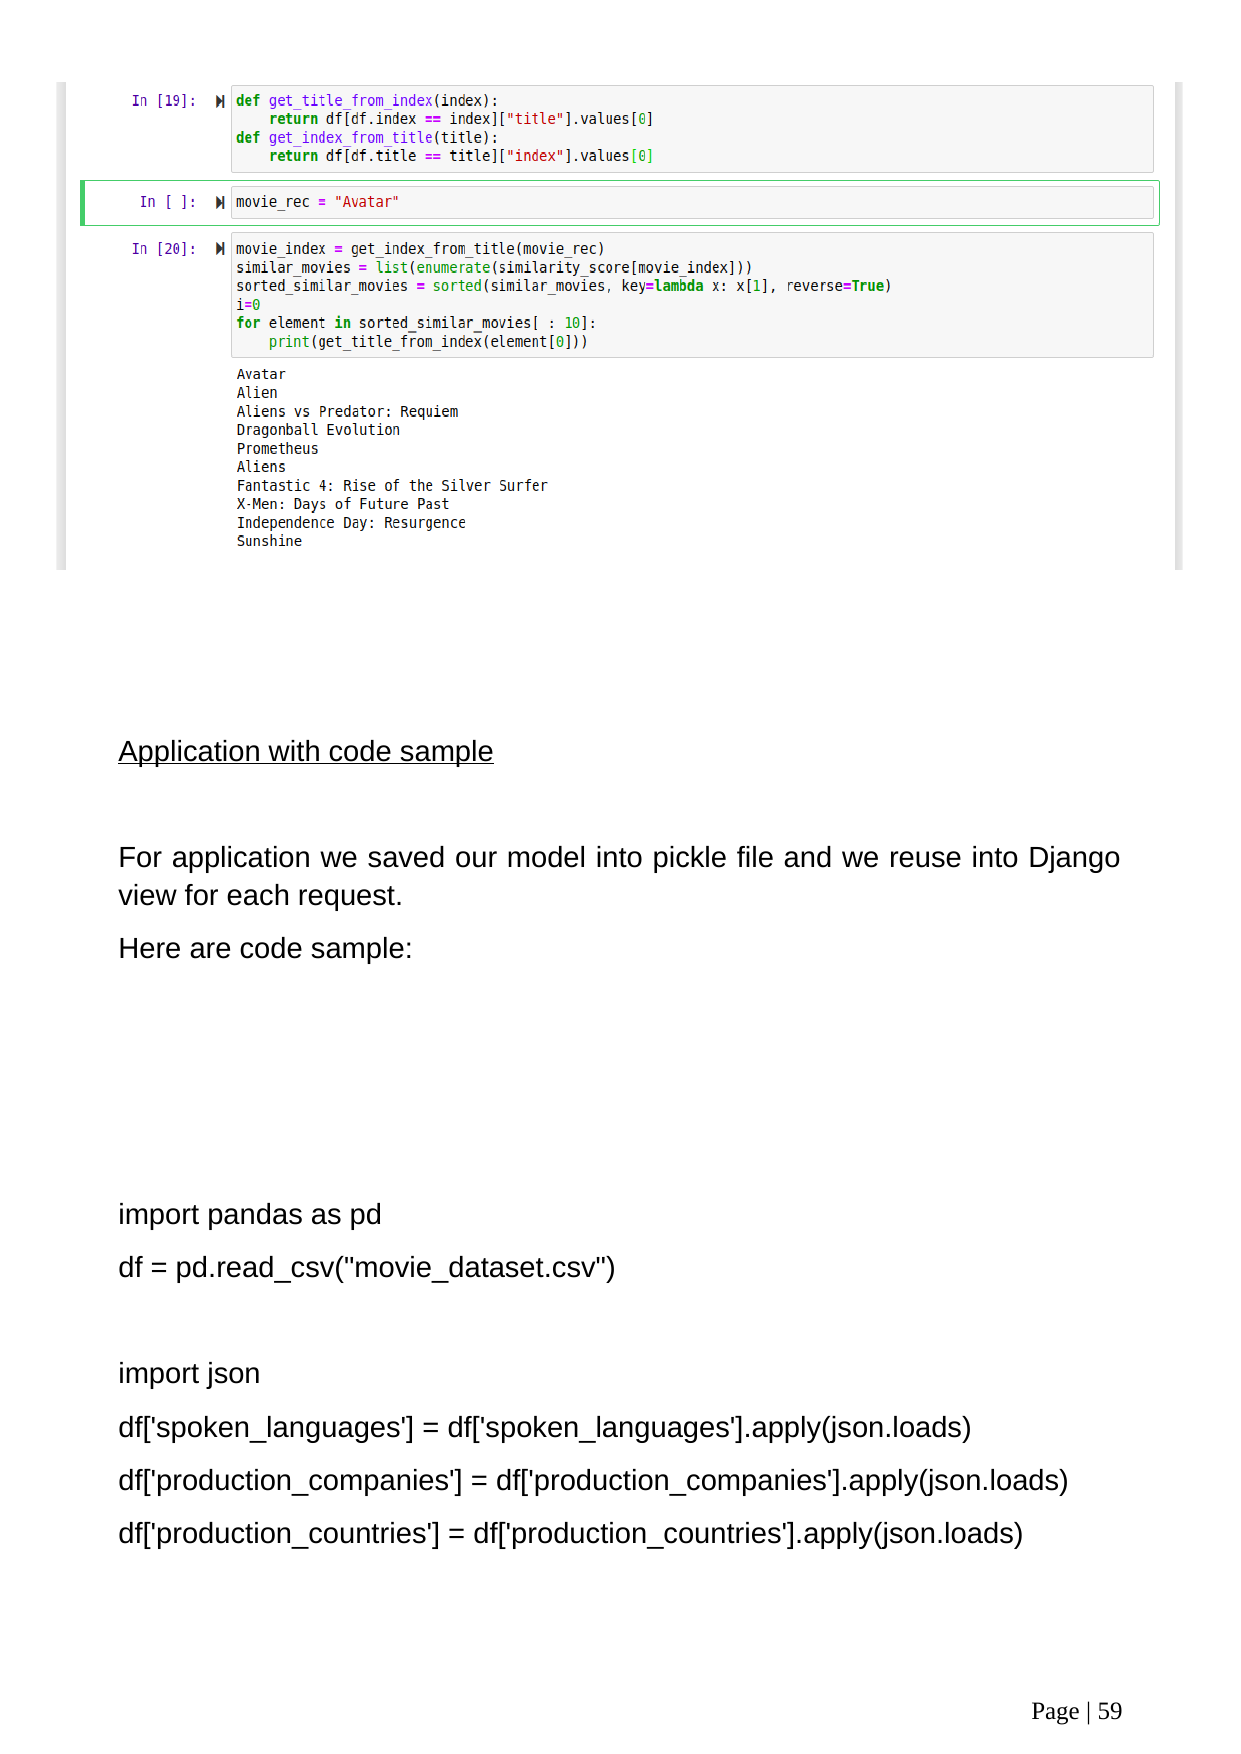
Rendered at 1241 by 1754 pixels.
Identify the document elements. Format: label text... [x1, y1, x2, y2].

text df['production_companies'] = df['production_companies'].apply(json.loads) [118, 1463, 1122, 1496]
text import json [118, 1357, 1122, 1390]
text df['spoken_languages'] = df['spoken_languages'].apply(json.loads) [118, 1410, 1122, 1443]
picture [56, 82, 1183, 570]
text df = pd.read_csv("movie_dataset.csv") [118, 1250, 1122, 1284]
text df['production_countries'] = df['production_countries'].apply(json.loads) [118, 1516, 1122, 1549]
text import pandas as pd [118, 1197, 1122, 1231]
text Here are code sample: [118, 932, 1122, 965]
text For application we saved our model into pickle file and we reuse into Django view for each request. [118, 840, 1122, 912]
text Application with code sample [118, 734, 1122, 767]
